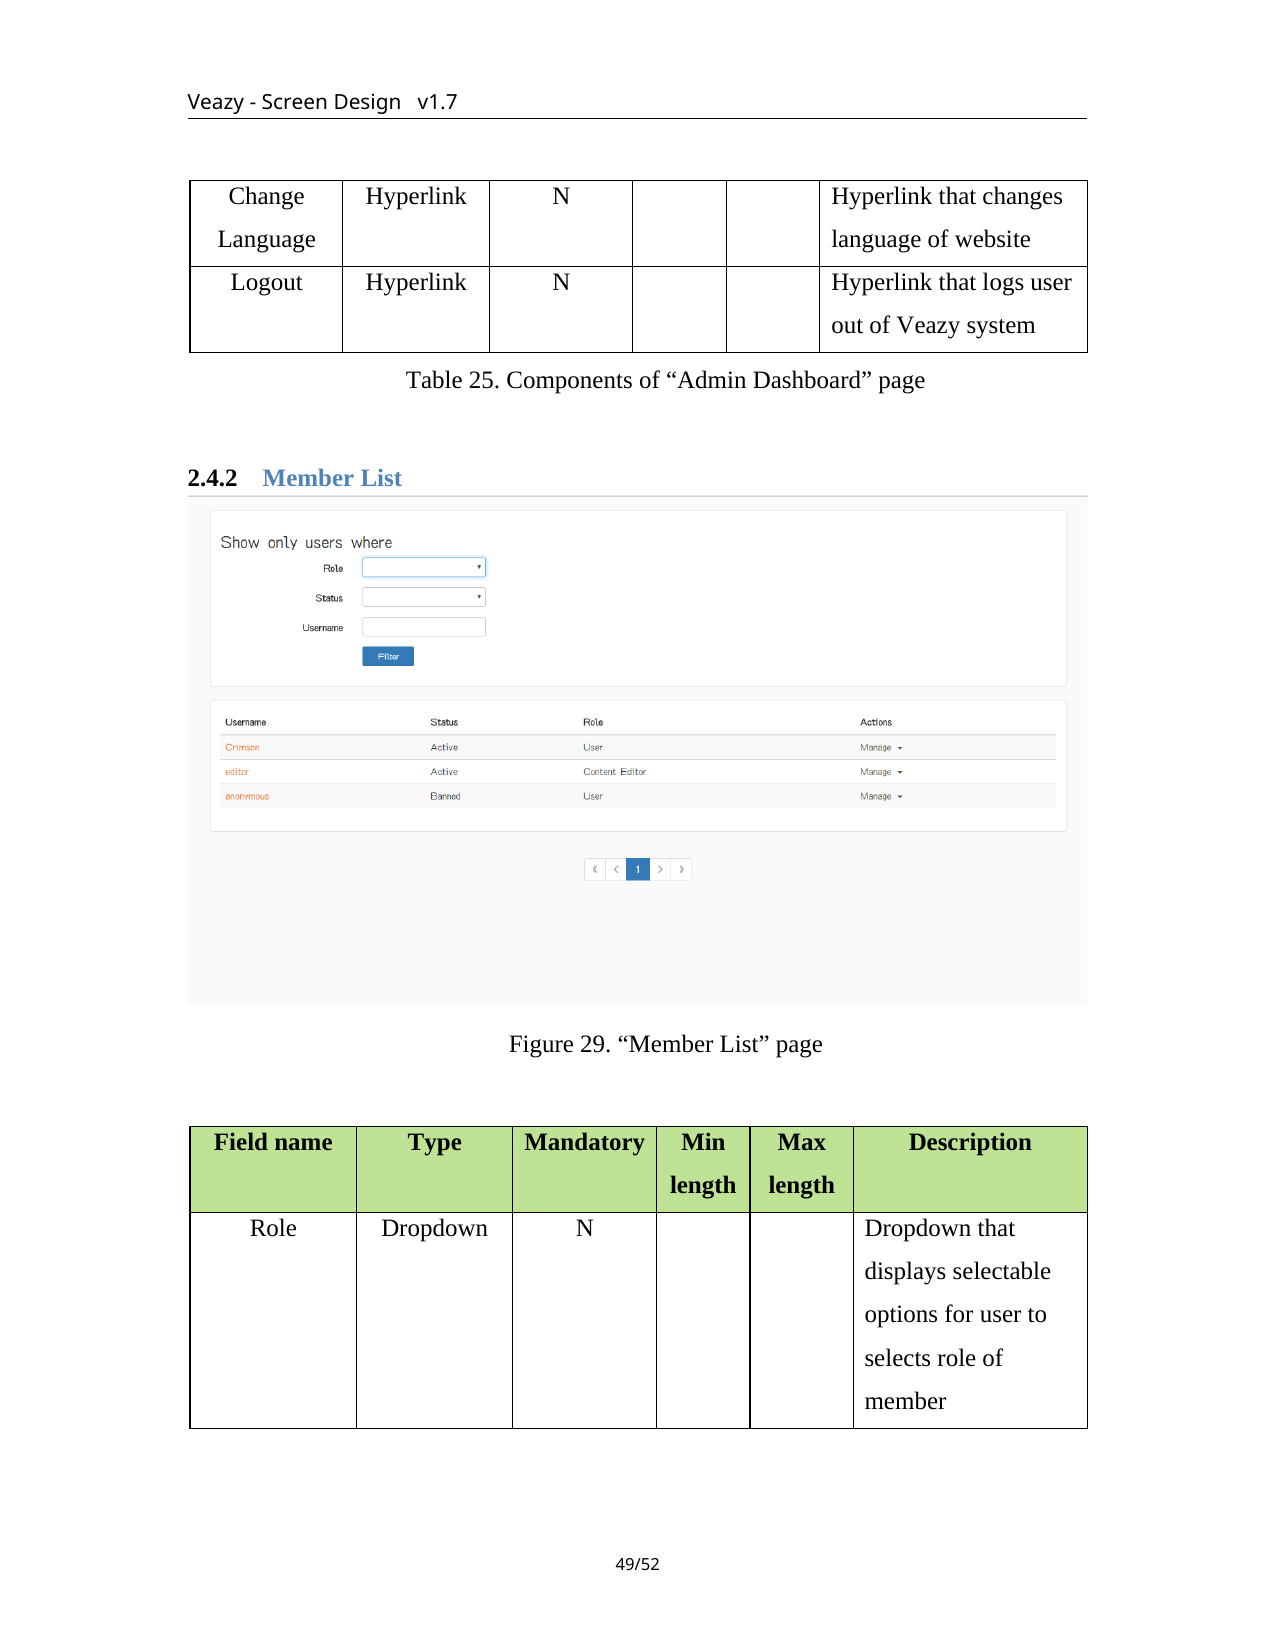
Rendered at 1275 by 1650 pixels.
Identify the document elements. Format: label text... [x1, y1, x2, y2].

table_header Mandatory [513, 1127, 656, 1212]
subtitle Member List [187, 463, 1087, 491]
table_cell [727, 267, 819, 352]
table_cell Hyperlink that changes language of website [820, 181, 1087, 266]
table_cell Hyperlink that logs user out of Veazy system [820, 267, 1087, 352]
table_cell Logout [191, 267, 342, 352]
table_header Field name [191, 1127, 356, 1212]
table_cell N [490, 267, 632, 352]
table_cell [633, 267, 726, 352]
table_cell Dropdown that displays selectable options for user to selects role of member [854, 1213, 1087, 1428]
table_cell N [513, 1213, 656, 1428]
table_cell [633, 181, 726, 266]
text Table 25. Components of “Admin Dashboard” page [244, 366, 1087, 394]
table_header Type [357, 1127, 512, 1212]
table_cell [751, 1213, 853, 1428]
table_cell N [490, 181, 632, 266]
text Figure 29. “Member List” page [244, 1029, 1087, 1058]
picture [187, 495, 1088, 1005]
table_cell [727, 181, 819, 266]
table_cell Role [191, 1213, 356, 1428]
table_cell [657, 1213, 749, 1428]
table_header Max length [751, 1127, 853, 1212]
table_header Description [854, 1127, 1087, 1212]
table_cell Hyperlink [343, 267, 489, 352]
table_cell Change Language [191, 181, 342, 266]
table_header Min length [657, 1127, 749, 1212]
table_cell Dropdown [357, 1213, 512, 1428]
table_cell Hyperlink [343, 181, 489, 266]
